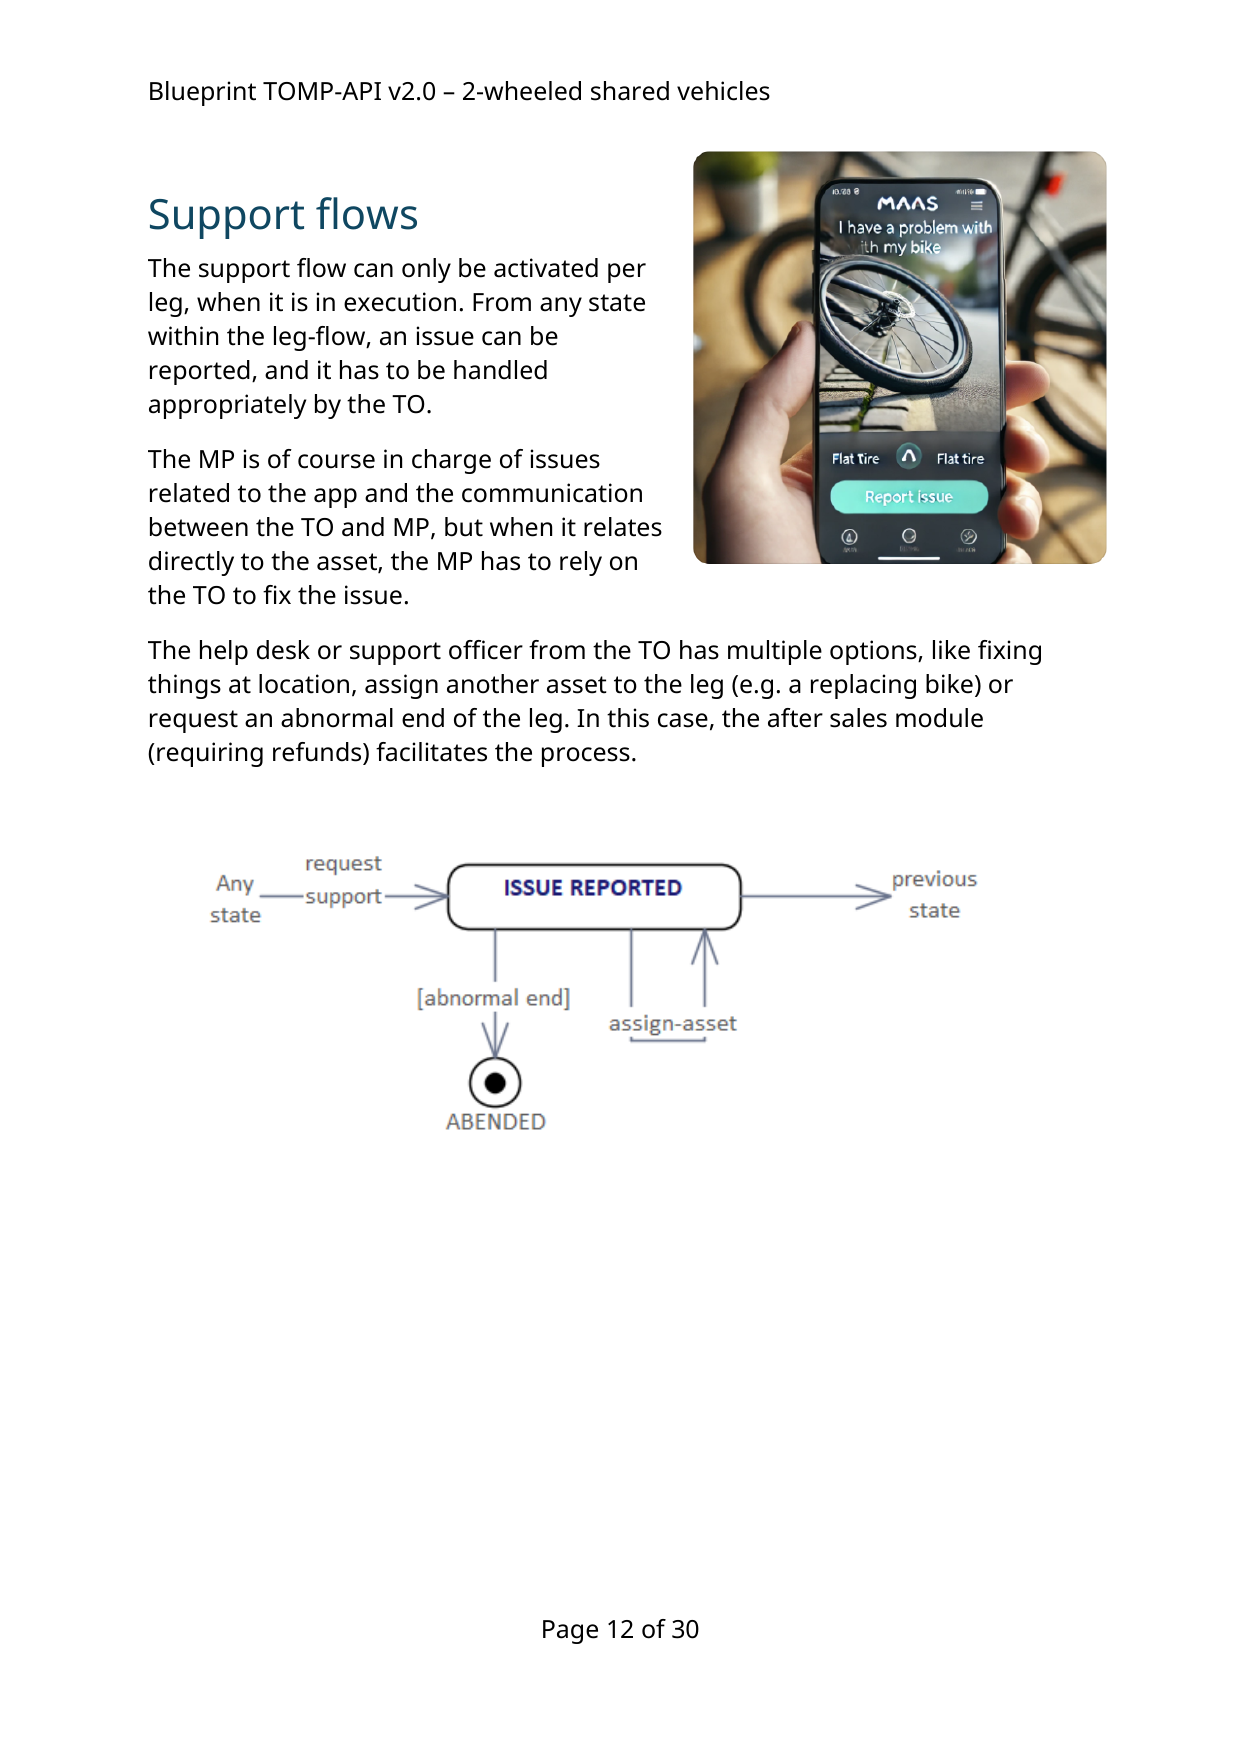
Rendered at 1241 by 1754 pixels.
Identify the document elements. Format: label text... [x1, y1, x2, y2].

text The support flow can only be activated per leg, when it is in execution. From any state within the leg-flow, an issue can be reported, and it has to be handled appropriately by the TO. [148, 250, 692, 421]
picture [692, 147, 1108, 563]
text The help desk or support officer from the TO has multiple options, like fixing things at location, assign another asset to the leg (e.g. a replacing bike) or request an abnormal end of the leg. In this case, the after sales module (requiring refunds) facilitates the process. [148, 632, 1093, 769]
text The MP is of course in charge of issues related to the app and the communication between the TO and MP, but when it relates directly to the asset, the MP has to rely on the TO to fix the issue. [148, 441, 1093, 612]
subtitle Support flows [148, 185, 692, 242]
picture [185, 801, 1000, 1166]
